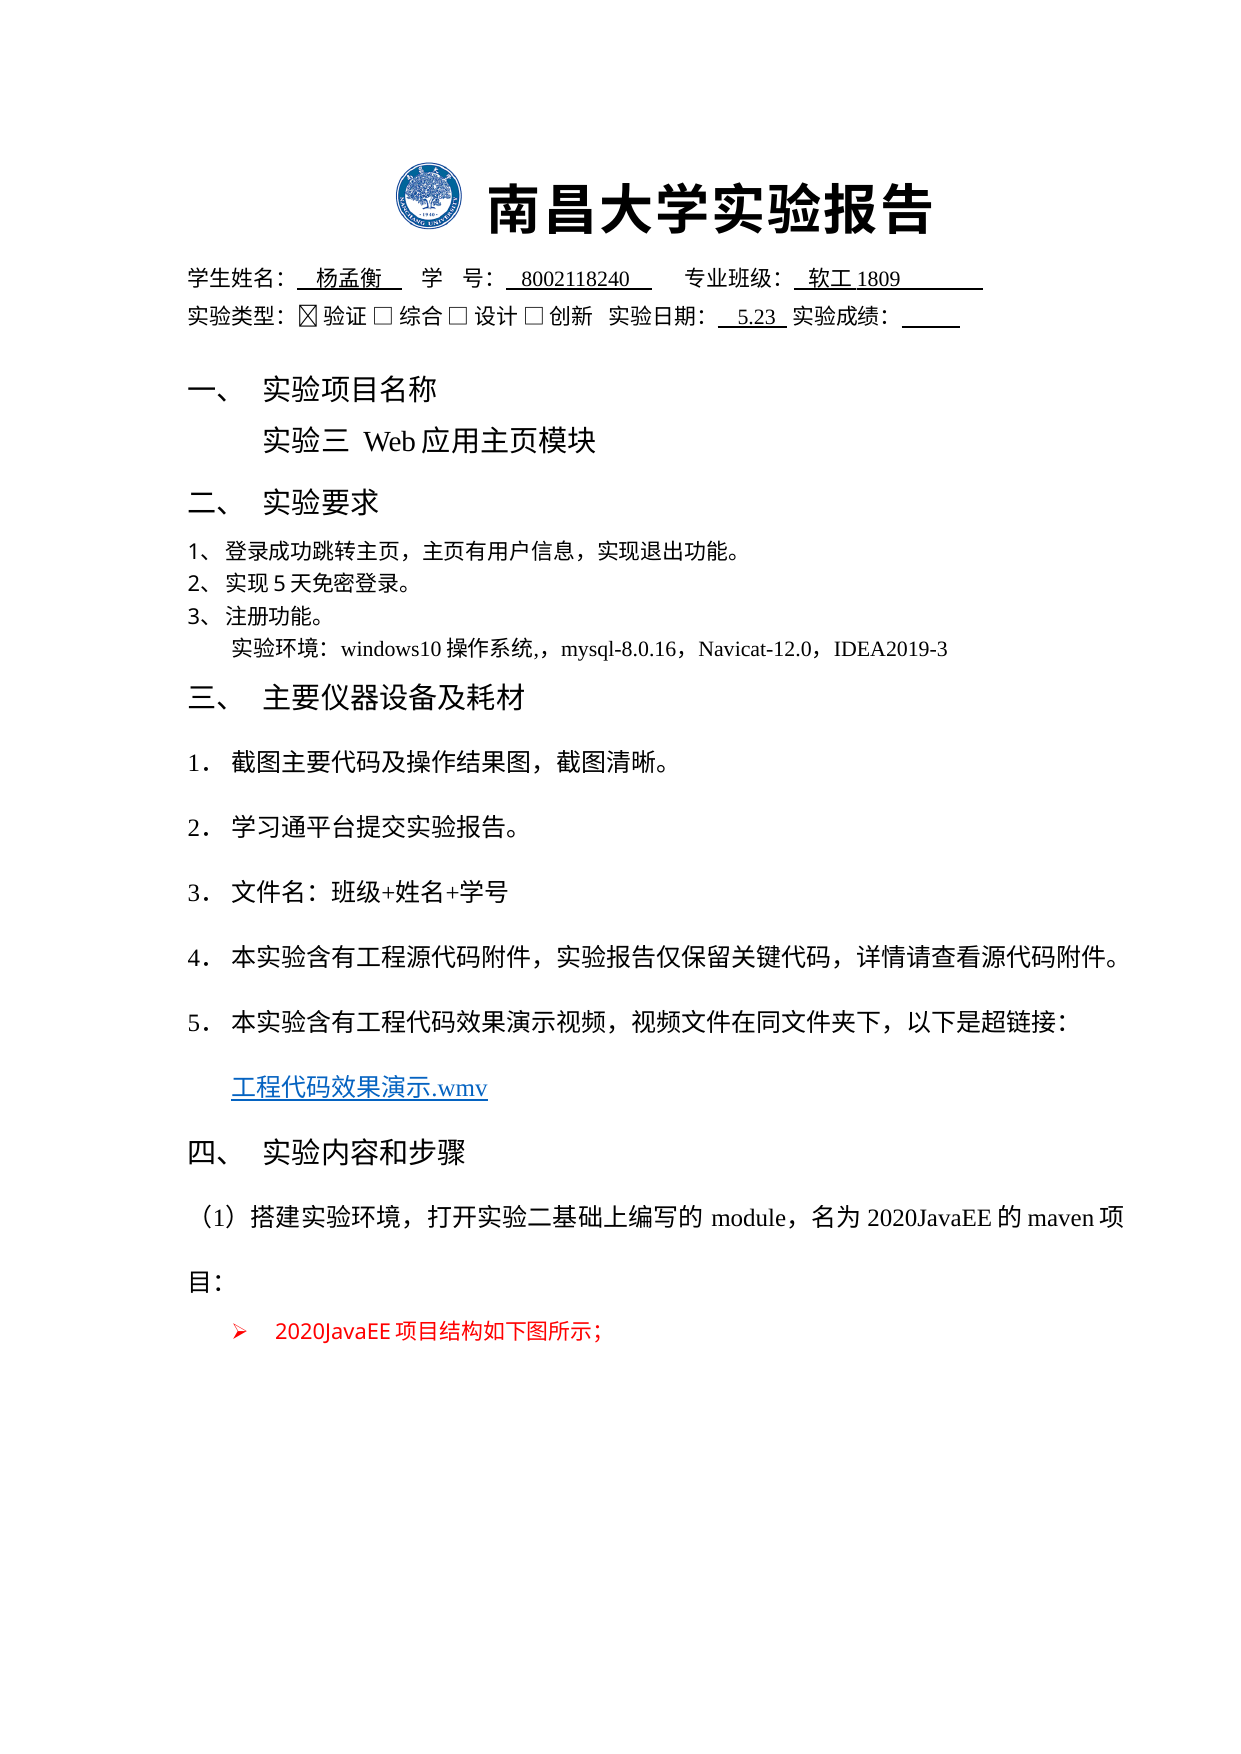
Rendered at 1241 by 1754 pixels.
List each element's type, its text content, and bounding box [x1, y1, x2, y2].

list 文件名：班级+姓名+学号 [187, 858, 1125, 923]
subtitle 2020JavaEE项目结构如下图所示； [187, 1313, 1125, 1346]
list 本实验含有工程源代码附件，实验报告仅保留关键代码，详情请查看源代码附件。 [187, 923, 1125, 988]
list 本实验含有工程代码效果演示视频，视频文件在同文件夹下，以下是超链接： [187, 988, 1125, 1053]
text 实验类型： 验证 □ 综合 □ 设计 □ 创新 实验日期： 5.23 实验成绩： [187, 299, 1125, 330]
list 注册功能。 [187, 598, 1125, 631]
text 实验环境：windows10操作系统,，mysql-8.0.16，Navicat-12.0，IDEA2019-3 [187, 631, 1125, 663]
text 工程代码效果演示.wmv [231, 1053, 1125, 1118]
text 南昌大学实验报告 [131, 162, 1160, 245]
text 学生姓名： 杨孟衡 学 号： 8002118240 专业班级： 软工1809 [187, 261, 1125, 292]
text （1）搭建实验环境，打开实验二基础上编写的module，名为2020JavaEE的maven项目： [187, 1183, 1125, 1313]
text 实验三 Web应用主页模块 [262, 418, 1159, 460]
picture [394, 161, 463, 230]
list 截图主要代码及操作结果图，截图清晰。 [187, 728, 1125, 793]
list 实验内容和步骤 [187, 1118, 1125, 1183]
list 实验要求 [187, 468, 1125, 533]
list 主要仪器设备及耗材 [187, 663, 1125, 728]
list 实验项目名称 [187, 367, 1159, 409]
list 实现5天免密登录。 [187, 566, 1125, 598]
list 学习通平台提交实验报告。 [187, 793, 1125, 858]
list 登录成功跳转主页，主页有用户信息，实现退出功能。 [187, 533, 1125, 566]
